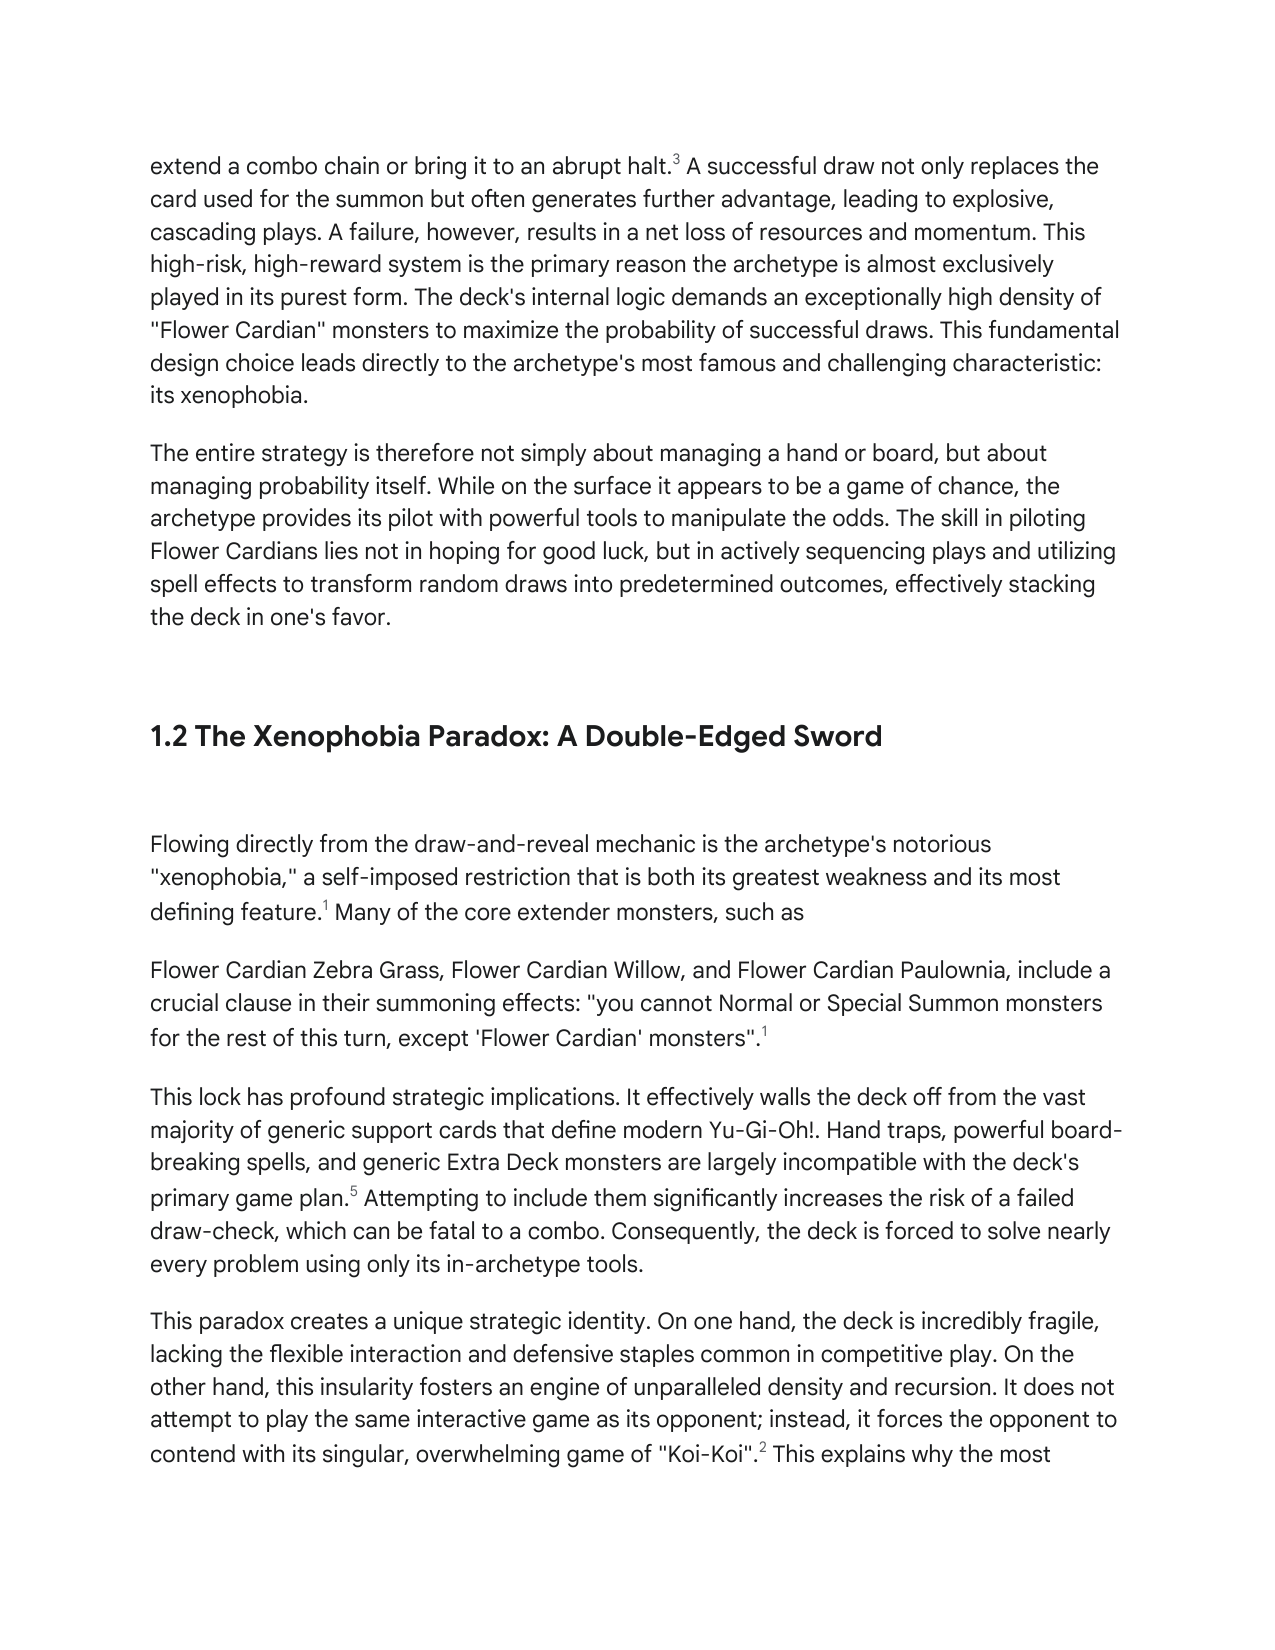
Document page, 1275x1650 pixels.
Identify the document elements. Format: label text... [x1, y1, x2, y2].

text This lock has profound strategic implications. It effectively walls the deck off from the vast majority of generic support cards that define modern Yu-Gi-Oh!. Hand traps, powerful board-breaking spells, and generic Extra Deck monsters are largely incompatible with the deck's primary game plan.5 Attempting to include them significantly increases the risk of a failed draw-check, which can be fatal to a combo. Consequently, the deck is forced to solve nearly every problem using only its in-archetype tools. [150, 1083, 1125, 1278]
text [150, 150, 1125, 410]
text The entire strategy is therefore not simply about managing a hand or board, but about managing probability itself. While on the surface it appears to be a game of chance, the archetype provides its pilot with powerful tools to manipulate the odds. The skill in piloting Flower Cardians lies not in hoping for good luck, but in actively sequencing plays and utilizing spell effects to transform random draws into predetermined outcomes, effectively stacking the deck in one's favor. [150, 439, 1125, 632]
text Flower Cardian Zebra Grass, Flower Cardian Willow, and Flower Cardian Paulownia, include a crucial clause in their summoning effects: "you cannot Normal or Special Summon monsters for the rest of this turn, except 'Flower Cardian' monsters".1 [150, 957, 1125, 1054]
subtitle 1.2 The Xenophobia Paradox: A Double-Edged Sword [150, 718, 1125, 755]
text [150, 1307, 1125, 1470]
text Flowing directly from the draw-and-reveal mechanic is the archetype's notorious "xenophobia," a self-imposed restriction that is both its greatest weakness and its most defining feature.1 Many of the core extender monsters, such as [150, 830, 1125, 927]
